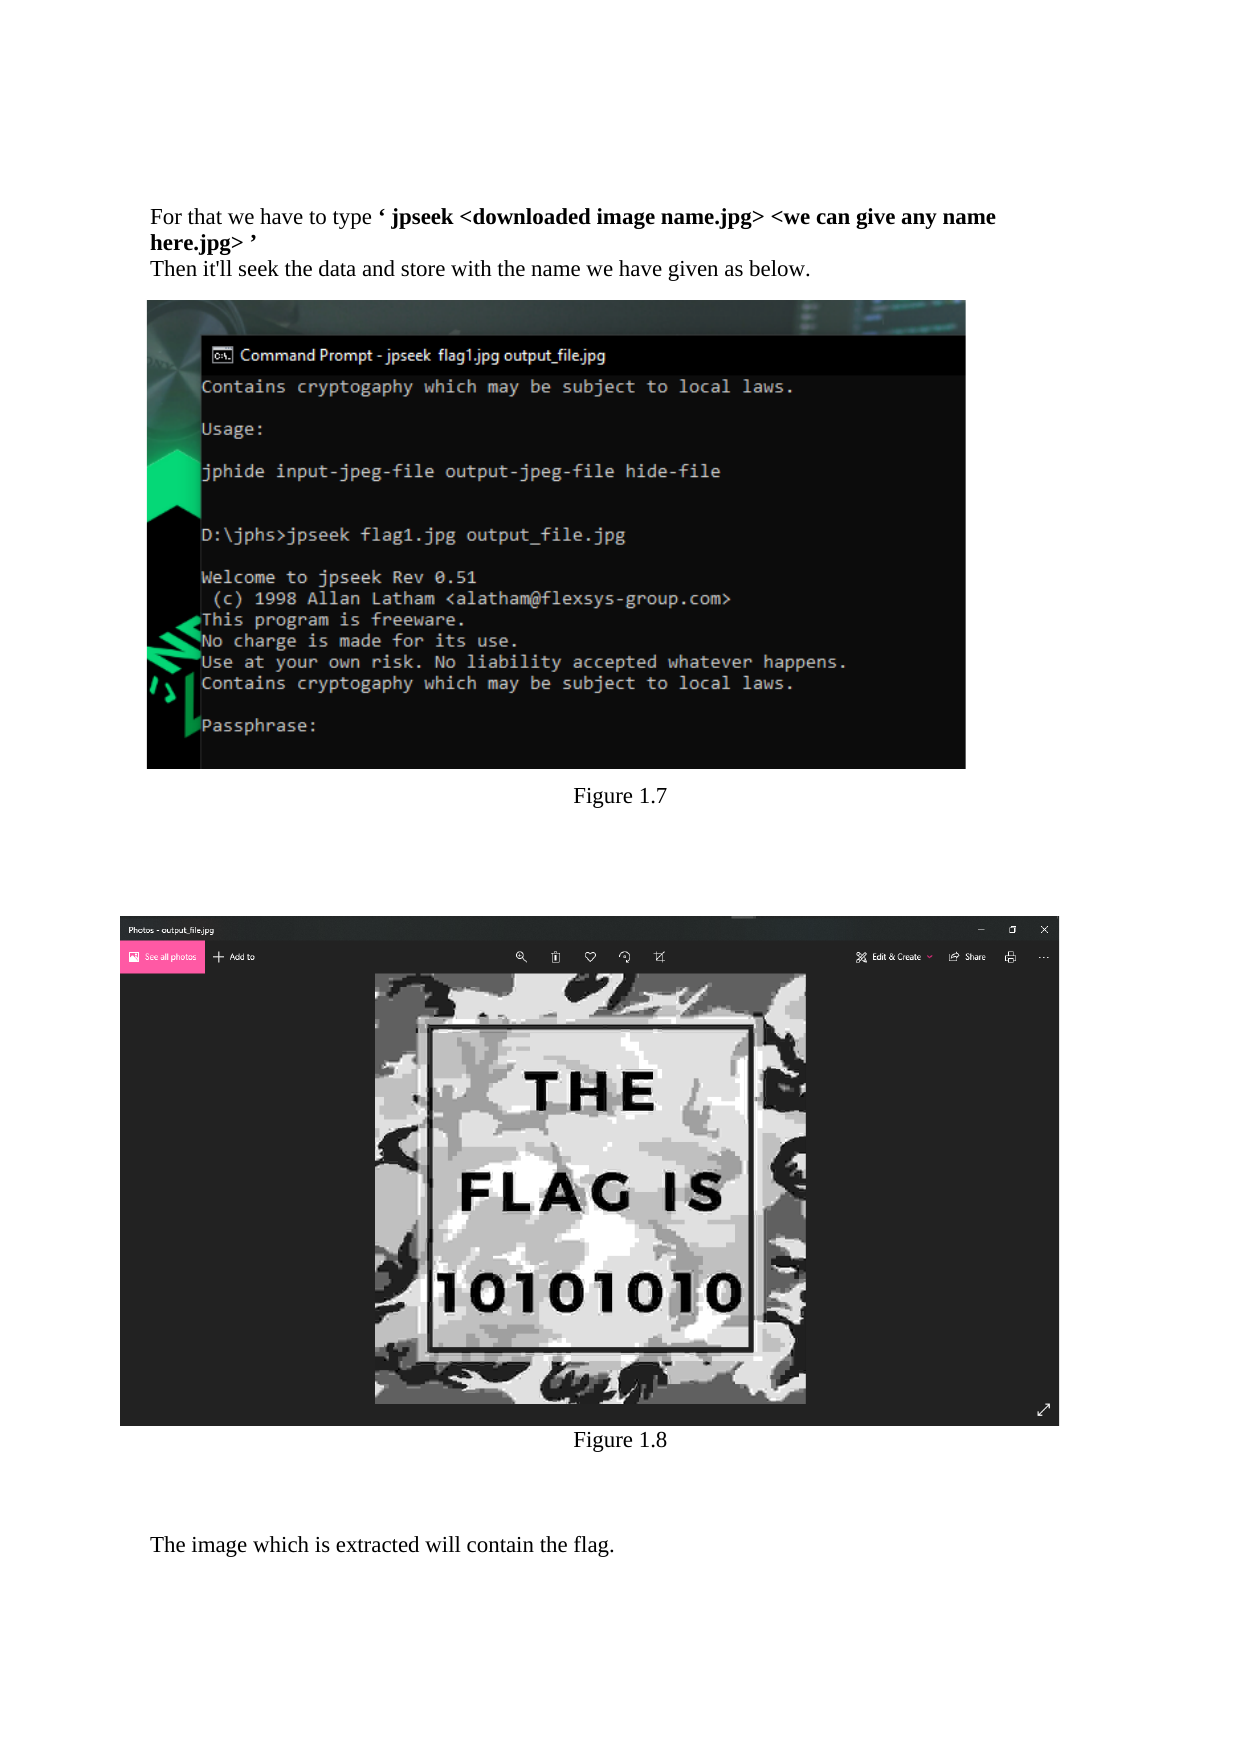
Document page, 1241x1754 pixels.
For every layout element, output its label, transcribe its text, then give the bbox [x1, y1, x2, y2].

text Figure 1.7 [150, 782, 1090, 809]
picture [120, 916, 1060, 1426]
picture [146, 300, 966, 769]
text The image which is extracted will contain the flag. [150, 1531, 1090, 1557]
text Then it'll seek the data and store with the name we have given as below. [150, 255, 1090, 282]
text For that we have to type ‘ jpseek <downloaded image name.jpg> <we can give any name here.jpg> ’ [150, 203, 1090, 255]
